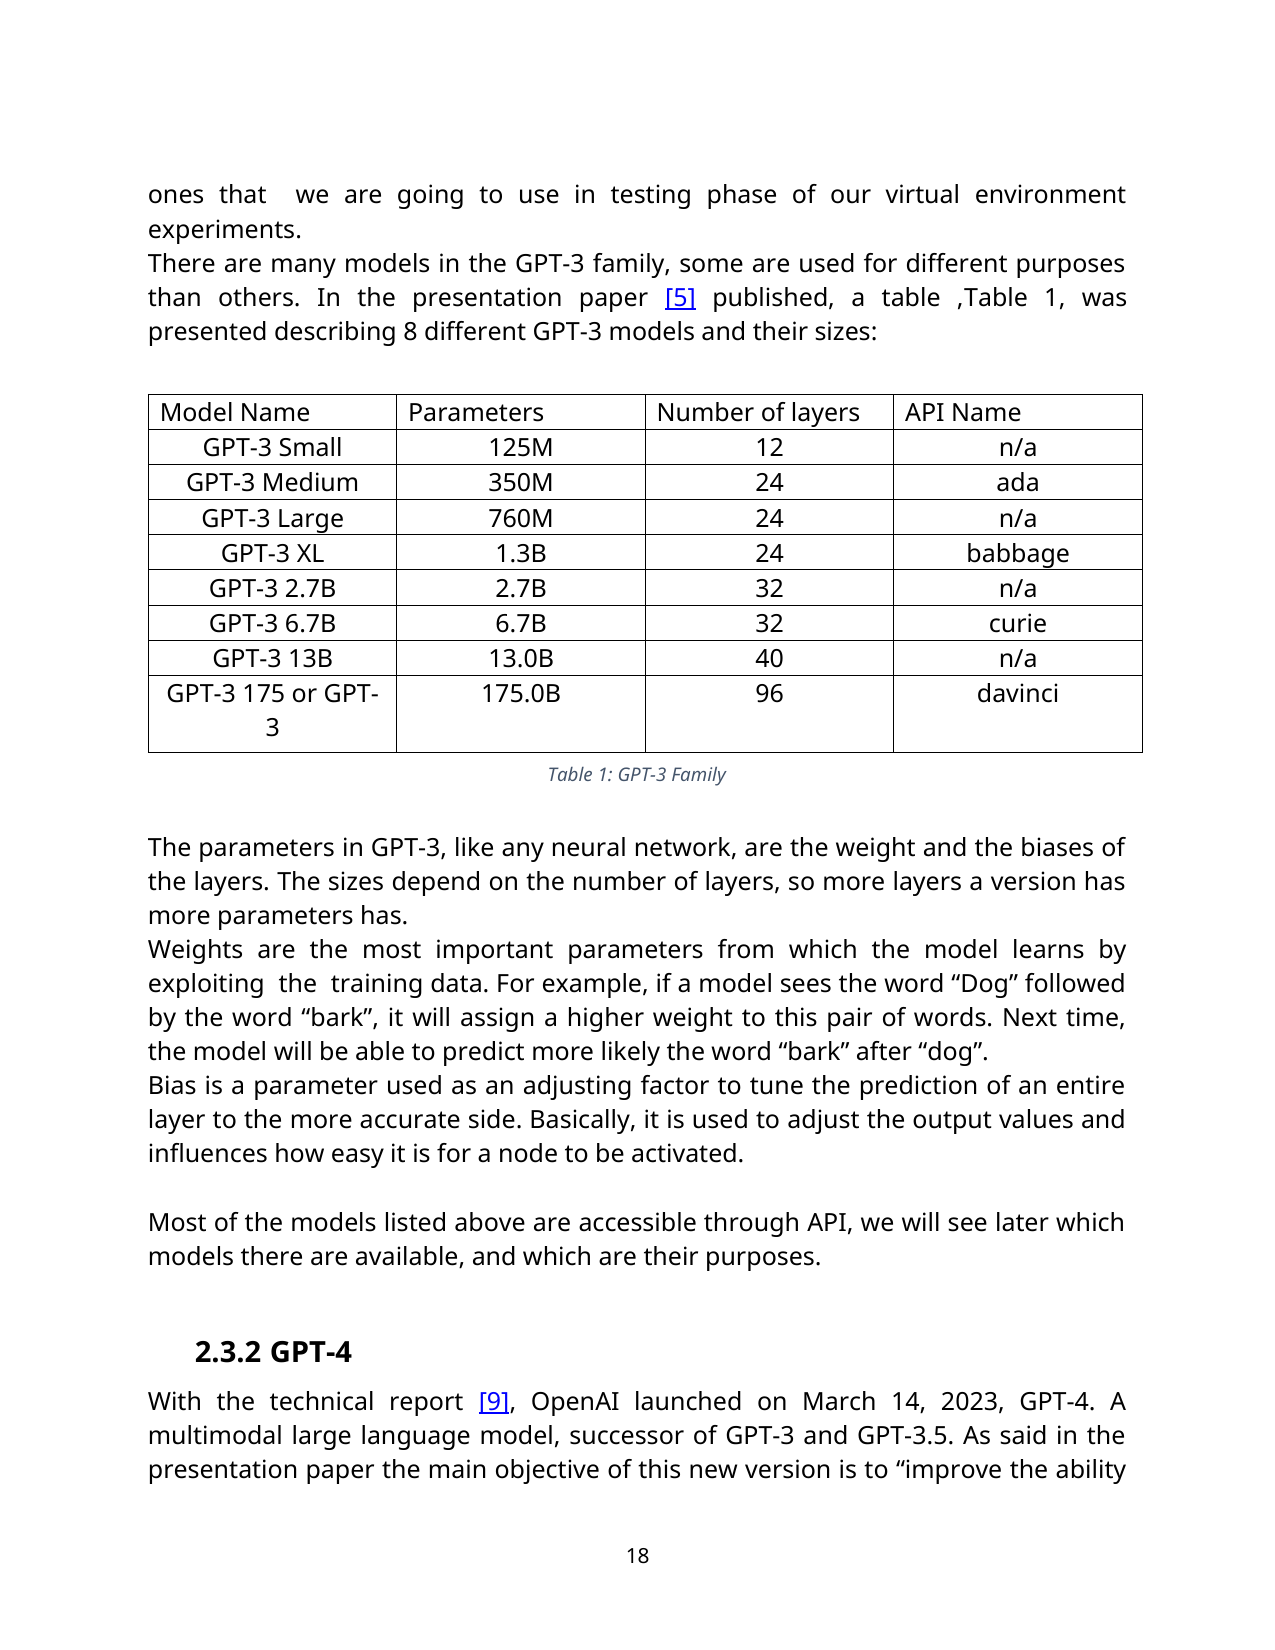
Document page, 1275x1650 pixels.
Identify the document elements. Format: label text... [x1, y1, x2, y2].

text Table 1: GPT-3 Family [148, 762, 1127, 787]
table_cell davinci [894, 676, 1142, 752]
table_cell 6.7B [397, 606, 645, 639]
table_cell 175.0B [397, 676, 645, 752]
table_cell 13.0B [397, 641, 645, 675]
table_cell 32 [646, 606, 893, 639]
table_cell GPT-3 XL [149, 535, 396, 569]
table_cell babbage [894, 535, 1142, 569]
table_cell 32 [646, 570, 893, 604]
table_cell curie [894, 606, 1142, 639]
table_cell ada [894, 465, 1142, 499]
table_cell GPT-3 Large [149, 500, 396, 534]
table_cell GPT-3 Small [149, 430, 396, 464]
subtitle GPT-4 [194, 1331, 1127, 1371]
table_cell n/a [894, 500, 1142, 534]
text There are many models in the GPT-3 family, some are used for different purposes than others. In the presentation paper [5] published, a table ,Table 1, was presented describing 8 different GPT-3 models and their sizes: [148, 245, 1127, 347]
table_header API Name [894, 395, 1142, 429]
table_cell 760M [397, 500, 645, 534]
table_cell GPT-3 Medium [149, 465, 396, 499]
table_cell 96 [646, 676, 893, 752]
table_cell 1.3B [397, 535, 645, 569]
table_cell n/a [894, 570, 1142, 604]
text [148, 177, 1127, 245]
table_cell GPT-3 175 or GPT-3 [149, 676, 396, 752]
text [148, 1383, 1127, 1486]
text Most of the models listed above are accessible through API, we will see later which models there are available, and which are their purposes. [148, 1204, 1127, 1272]
table_cell GPT-3 6.7B [149, 606, 396, 639]
table_cell 24 [646, 535, 893, 569]
text Bias is a parameter used as an adjusting factor to tune the prediction of an entire layer to the more accurate side. Basically, it is used to adjust the output values and influences how easy it is for a node to be activated. [148, 1068, 1127, 1170]
text The parameters in GPT-3, like any neural network, are the weight and the biases of the layers. The sizes depend on the number of layers, so more layers a version has more parameters has. [148, 829, 1127, 932]
table_cell n/a [894, 641, 1142, 675]
table_cell 12 [646, 430, 893, 464]
table_cell 350M [397, 465, 645, 499]
table_cell 24 [646, 465, 893, 499]
text Weights are the most important parameters from which the model learns by exploiting the training data. For example, if a model sees the word “Dog” followed by the word “bark”, it will assign a higher weight to this pair of words. Next time, the model will be able to predict more likely the word “bark” after “dog”. [148, 932, 1127, 1068]
table_header Number of layers [646, 395, 893, 429]
table_cell 40 [646, 641, 893, 675]
table_cell n/a [894, 430, 1142, 464]
table_cell 24 [646, 500, 893, 534]
table_cell 125M [397, 430, 645, 464]
table_cell 2.7B [397, 570, 645, 604]
table_header Parameters [397, 395, 645, 429]
table_header Model Name [149, 395, 396, 429]
table_cell GPT-3 2.7B [149, 570, 396, 604]
table_cell GPT-3 13B [149, 641, 396, 675]
